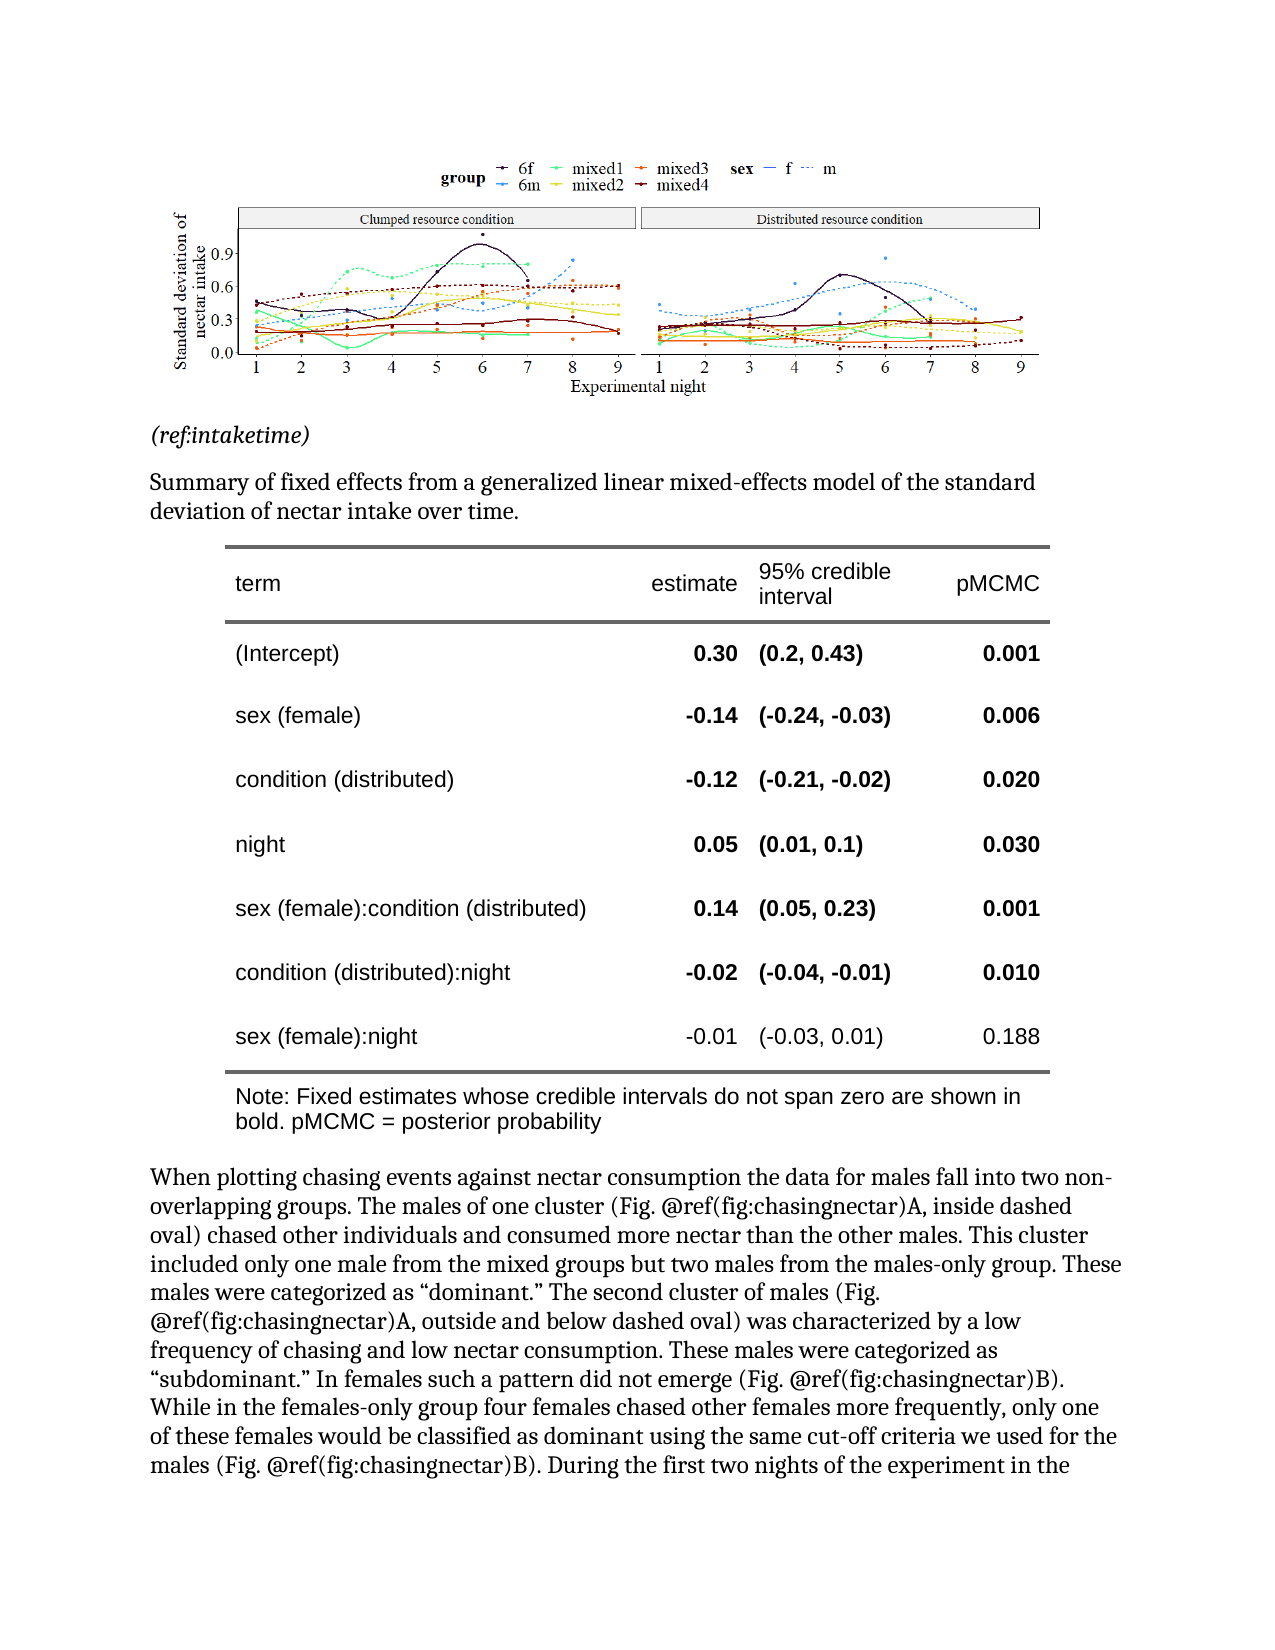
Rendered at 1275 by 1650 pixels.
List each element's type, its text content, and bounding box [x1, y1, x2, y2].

table_cell 0.14 [619, 877, 748, 941]
table_header term [225, 549, 619, 619]
table_cell sex (female):condition (distributed) [225, 877, 619, 941]
table_cell (0.2, 0.43) [748, 624, 923, 684]
table_cell (-0.03, 0.01) [748, 1005, 923, 1069]
table_cell 0.006 [924, 684, 1050, 748]
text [150, 1163, 1125, 1479]
table_cell -0.01 [619, 1005, 748, 1069]
table_header estimate [619, 549, 748, 619]
table_cell (-0.21, -0.02) [748, 748, 923, 812]
table_cell (-0.24, -0.03) [748, 684, 923, 748]
table_cell condition (distributed) [225, 748, 619, 812]
table_cell sex (female):night [225, 1005, 619, 1069]
table_header 95% credible interval [748, 549, 923, 619]
table_cell 0.05 [619, 813, 748, 877]
table_cell condition (distributed):night [225, 941, 619, 1005]
table_cell -0.14 [619, 684, 748, 748]
picture [168, 150, 1044, 400]
table_cell 0.188 [924, 1005, 1050, 1069]
table_cell 0.001 [924, 877, 1050, 941]
table_cell 0.30 [619, 624, 748, 684]
table_cell 0.001 [924, 624, 1050, 684]
table_cell sex (female) [225, 684, 619, 748]
table_cell (0.05, 0.23) [748, 877, 923, 941]
text Summary of fixed effects from a generalized linear mixed-effects model of the standard deviation of nectar intake over time. [150, 468, 1125, 526]
table_cell Note: Fixed estimates whose credible intervals do not span zero are shown in bold. pMCMC = posterior probability [225, 1074, 1050, 1144]
table_cell (-0.04, -0.01) [748, 941, 923, 1005]
table_cell 0.030 [924, 813, 1050, 877]
table_cell -0.12 [619, 748, 748, 812]
text (ref:intaketime) [150, 421, 1125, 449]
table_cell 0.010 [924, 941, 1050, 1005]
table_header pMCMC [924, 549, 1050, 619]
table_cell 0.020 [924, 748, 1050, 812]
table_cell (0.01, 0.1) [748, 813, 923, 877]
table_cell -0.02 [619, 941, 748, 1005]
table_cell night [225, 813, 619, 877]
table_cell (Intercept) [225, 624, 619, 684]
